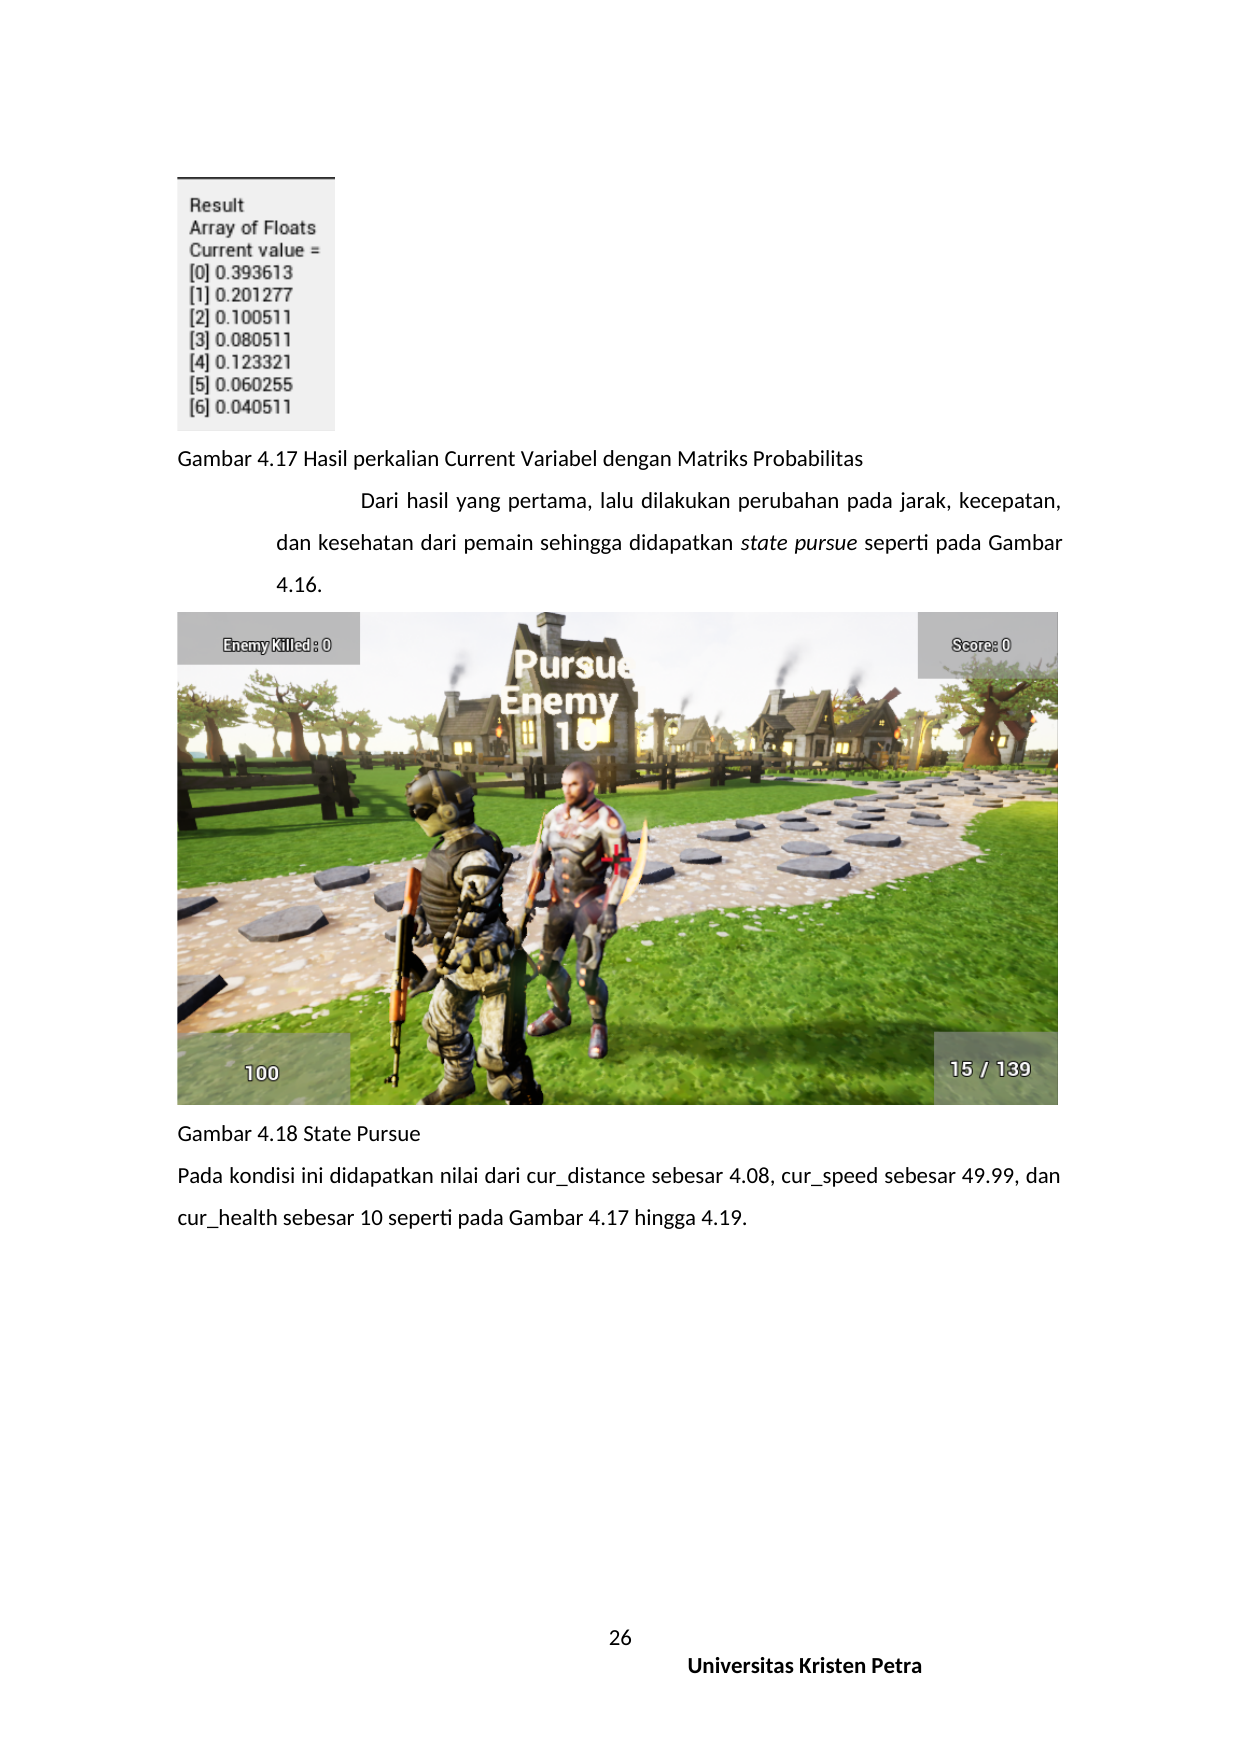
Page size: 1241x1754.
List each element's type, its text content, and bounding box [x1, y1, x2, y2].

picture [177, 612, 1058, 1105]
text Pada kondisi ini didapatkan nilai dari cur_distance sebesar 4.08, cur_speed sebesar 49.99, dan cur_health sebesar 10 seperti pada Gambar 4.17 hingga 4.19. [177, 1161, 1063, 1231]
picture [177, 177, 335, 431]
text Dari hasil yang pertama, lalu dilakukan perubahan pada jarak, kecepatan, dan kesehatan dari pemain sehingga didapatkan state pursue seperti pada Gambar 4.16. [276, 486, 1063, 598]
